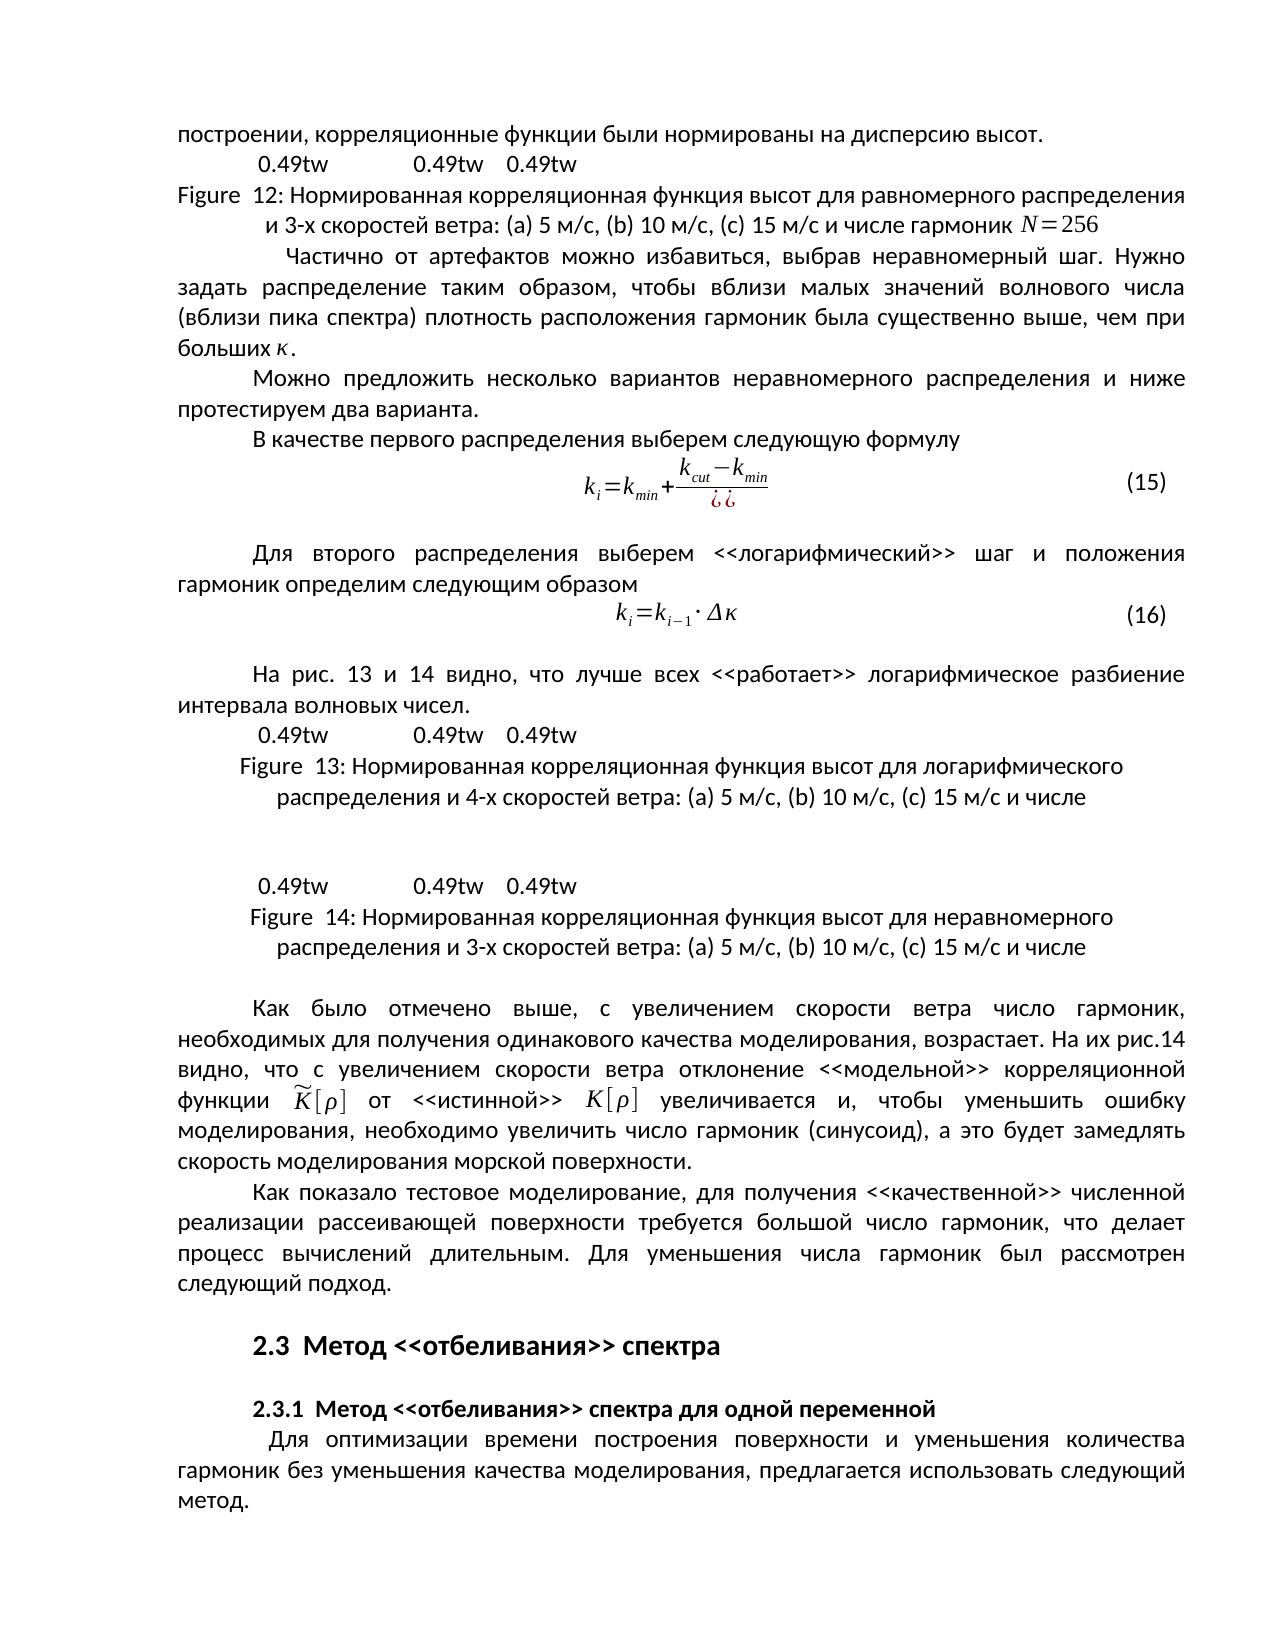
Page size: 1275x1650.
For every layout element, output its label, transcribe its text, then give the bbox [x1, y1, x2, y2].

text Для второго распределения выберем <<логарифмический>> шаг и положения гармоник определим следующим образом [177, 537, 1186, 598]
text 0.49tw 0.49tw 0.49tw [177, 149, 1186, 179]
text Можно предложить несколько вариантов неравномерного распределения и ниже протестируем два варианта. [177, 362, 1186, 423]
text Для оптимизации времени построения поверхности и уменьшения количества гармоник без уменьшения качества моделирования, предлагается использовать следующий метод. [177, 1423, 1186, 1515]
text (16) [177, 598, 1186, 630]
text Частично от артефактов можно избавиться, выбрав неравномерный шаг. Нужно задать распределение таким образом, чтобы вблизи малых значений волнового числа (вблизи пика спектра) плотность расположения гармоник была существенно выше, чем при больших . [177, 240, 1186, 362]
text Figure 13: Нормированная корреляционная функция высот для логарифмического распределения и 4-х скоростей ветра: (a) 5 м/с, (b) 10 м/с, (c) 15 м/с и числе [177, 750, 1186, 811]
text На рис. 13 и 14 видно, что лучше всех <<работает>> логарифмическое разбиение интервала волновых чисел. [177, 659, 1186, 720]
text (15) [177, 454, 1186, 509]
subtitle 2.3.1 Метод <<отбеливания>> спектра для одной переменной [177, 1393, 1186, 1423]
text Как было отмечено выше, с увеличением скорости ветра число гармоник, необходимых для получения одинакового качества моделирования, возрастает. На их рис.14 видно, что с увеличением скорости ветра отклонение <<модельной>> корреляционной функции от <<истинной>> увеличивается и, чтобы уменьшить ошибку моделирования, необходимо увеличить число гармоник (синусоид), а это будет замедлять скорость моделирования морской поверхности. [177, 993, 1186, 1176]
text Figure 12: Нормированная корреляционная функция высот для равномерного распределения и 3-х скоростей ветра: (a) 5 м/с, (b) 10 м/с, (c) 15 м/с и числе гармоник [177, 179, 1186, 240]
text В качестве первого распределения выберем следующую формулу [177, 423, 1186, 454]
subtitle 2.3 Метод <<отбеливания>> спектра [177, 1327, 1186, 1362]
text Как показало тестовое моделирование, для получения <<качественной>> численной реализации рассеивающей поверхности требуется большой число гармоник, что делает процесс вычислений длительным. Для уменьшения числа гармоник был рассмотрен следующий подход. [177, 1176, 1186, 1298]
text 0.49tw 0.49tw 0.49tw [177, 871, 1186, 901]
text Figure 14: Нормированная корреляционная функция высот для неравномерного распределения и 3-х скоростей ветра: (a) 5 м/с, (b) 10 м/с, (c) 15 м/с и числе [177, 901, 1186, 962]
text 0.49tw 0.49tw 0.49tw [177, 720, 1186, 750]
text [177, 118, 1186, 149]
